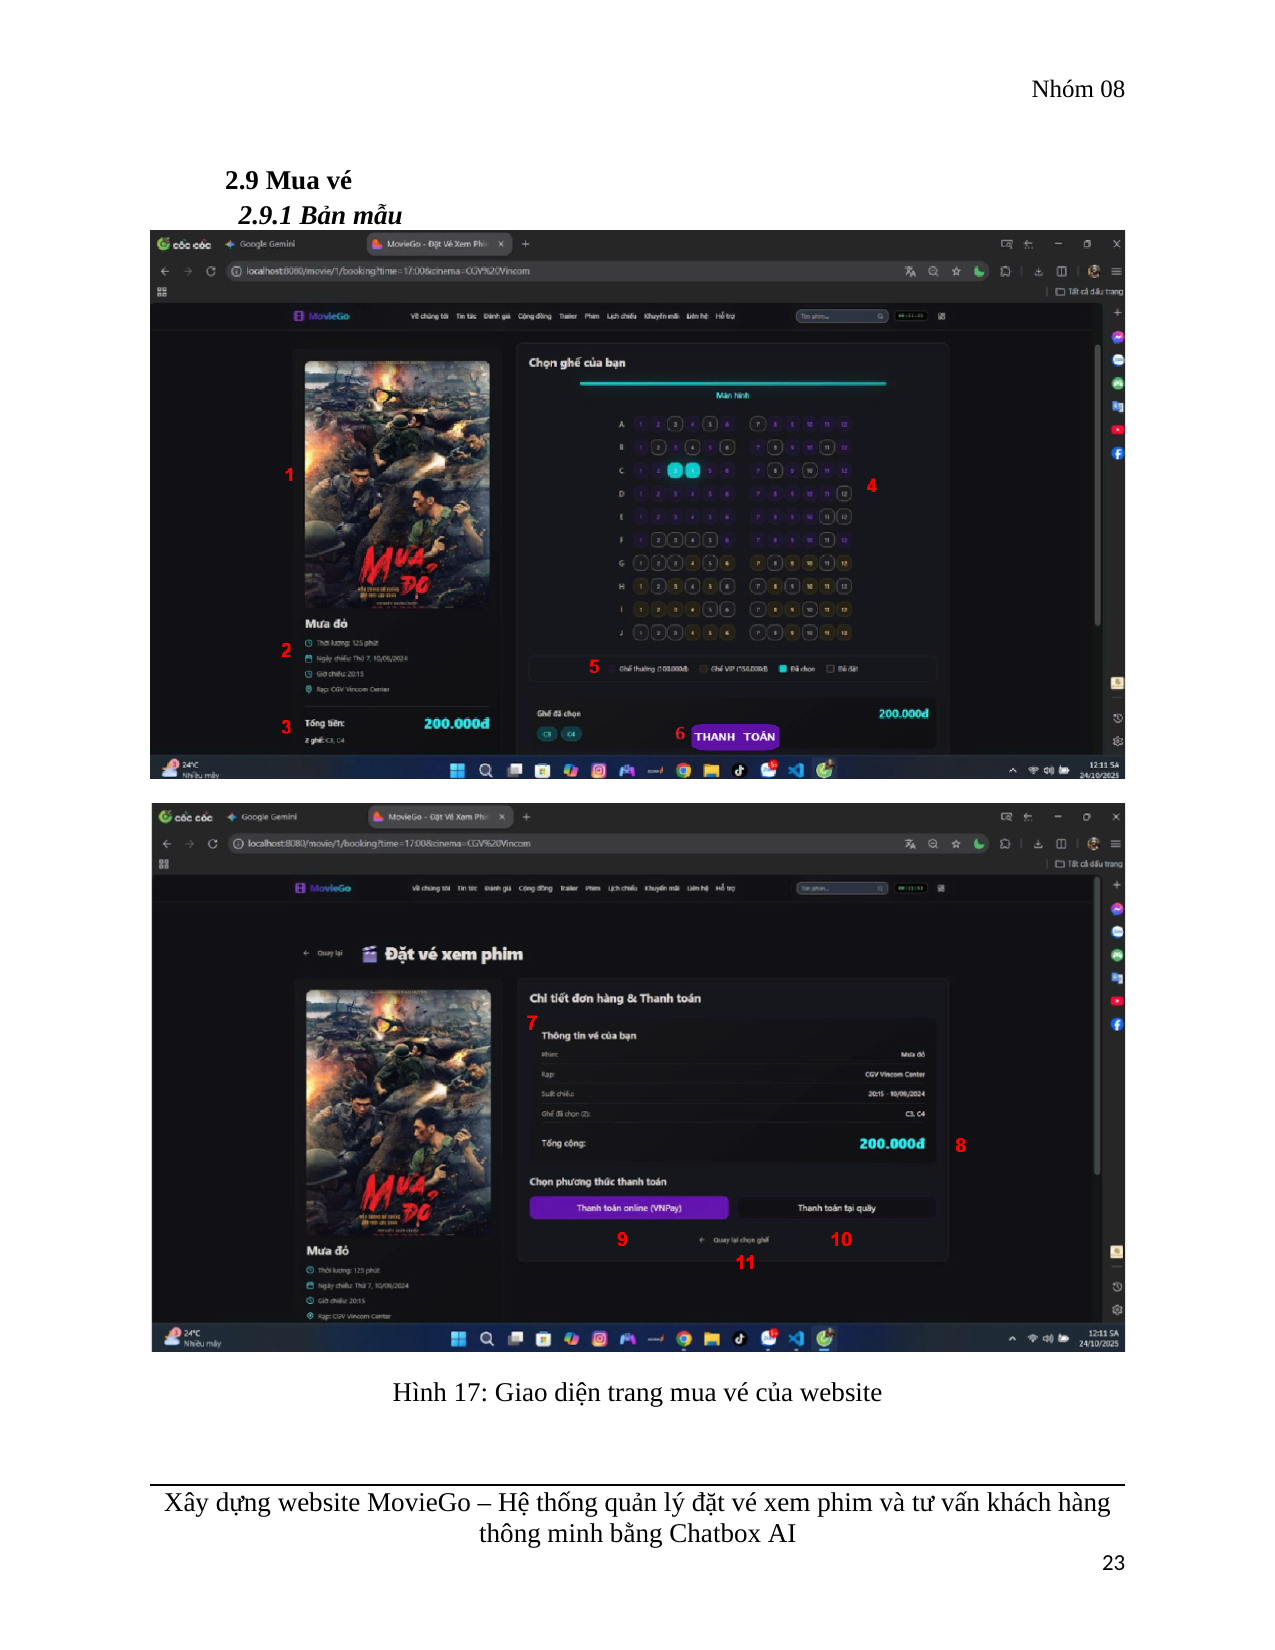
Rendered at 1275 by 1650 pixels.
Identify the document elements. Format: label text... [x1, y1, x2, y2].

subtitle 2.9 Mua vé [150, 164, 1125, 195]
text Hình 17: Giao diện trang mua vé của website [150, 1376, 1125, 1408]
picture [150, 803, 1125, 1352]
subtitle 2.9.1 Bản mẫu [150, 199, 1125, 230]
picture [150, 230, 1125, 779]
